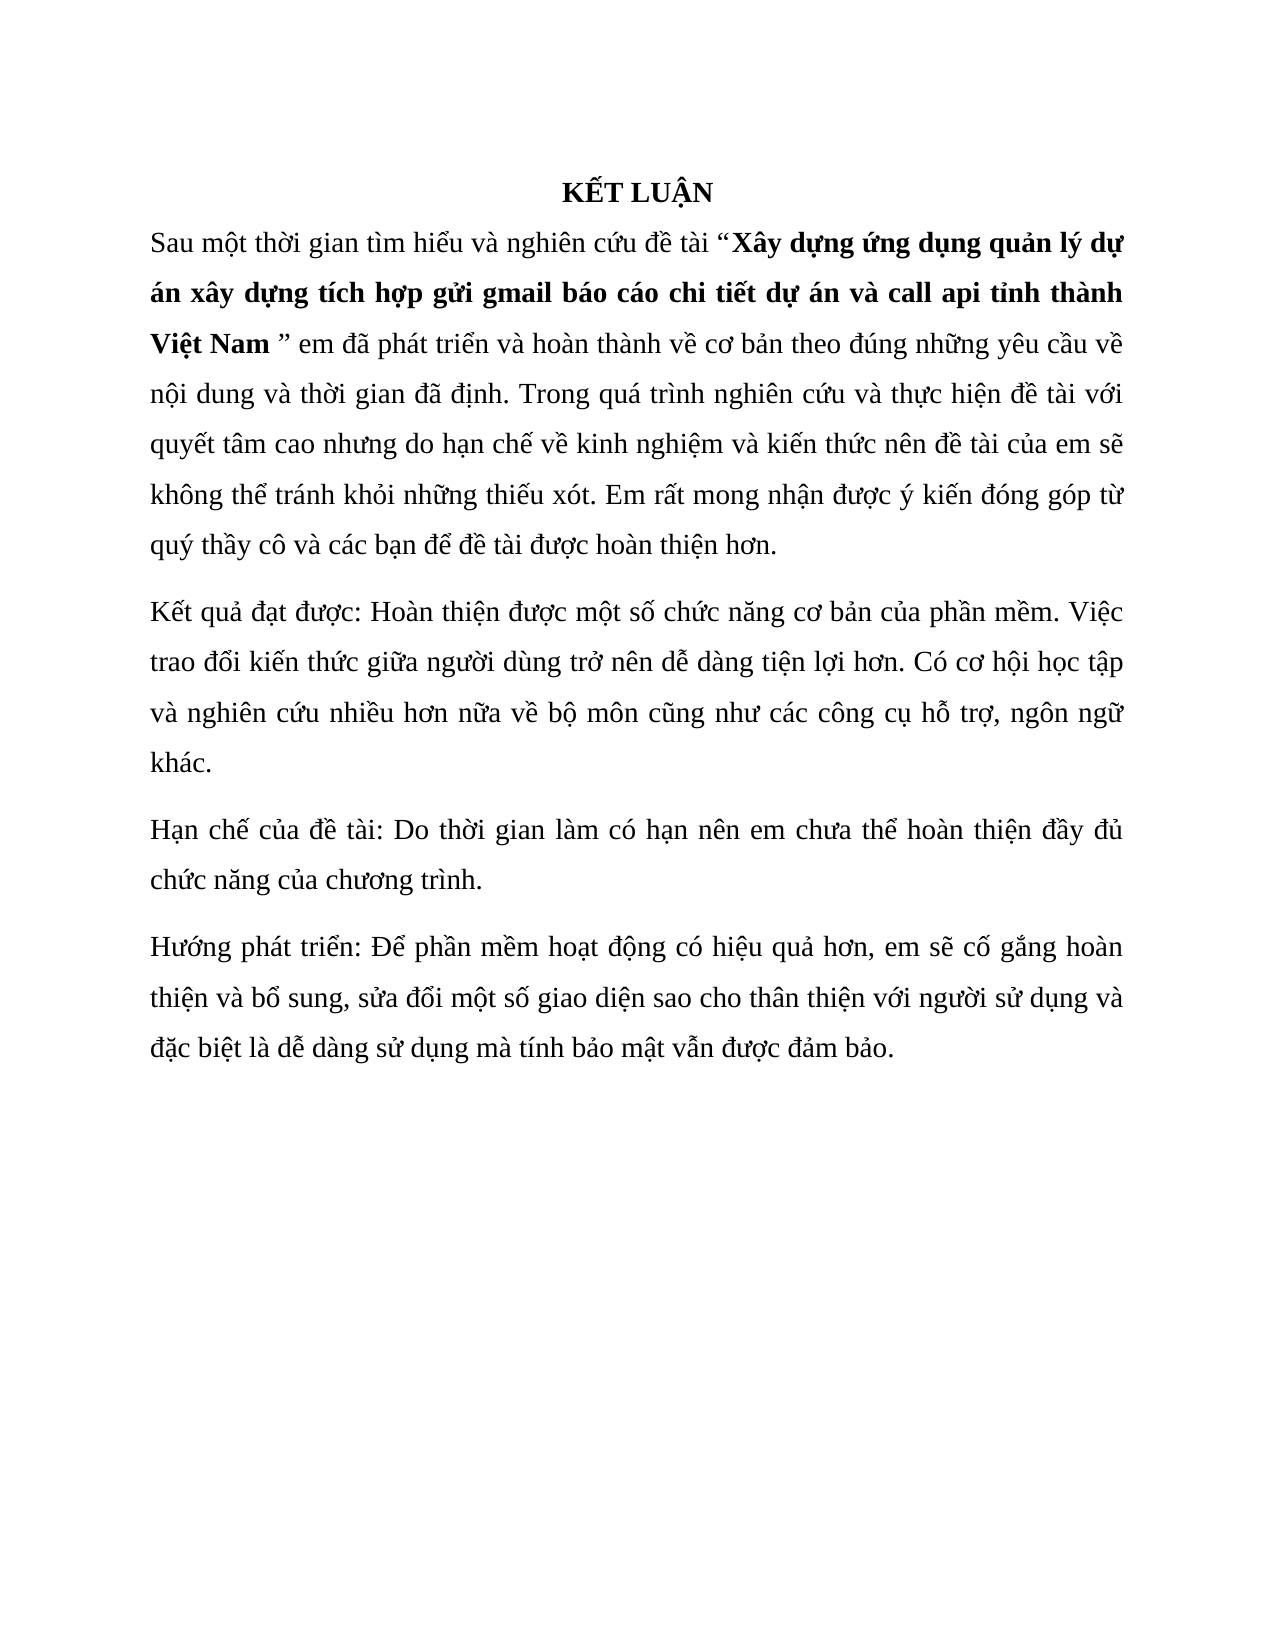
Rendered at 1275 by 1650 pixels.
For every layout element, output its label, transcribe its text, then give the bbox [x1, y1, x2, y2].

text Hướng phát triển: Để phần mềm hoạt động có hiệu quả hơn, em sẽ cố gắng hoàn thiện và bổ sung, sửa đổi một số giao diện sao cho thân thiện với người sử dụng và đặc biệt là dễ dàng sử dụng mà tính bảo mật vẫn được đảm bảo. [150, 929, 1125, 1063]
text Hạn chế của đề tài: Do thời gian làm có hạn nên em chưa thể hoàn thiện đầy đủ chức năng của chương trình. [150, 812, 1125, 896]
subtitle KẾT LUẬN [150, 175, 1125, 208]
text Sau một thời gian tìm hiểu và nghiên cứu đề tài “Xây dựng ứng dụng quản lý dự án xây dựng tích hợp gửi gmail báo cáo chi tiết dự án và call api tỉnh thành Việt Nam ” em đã phát triển và hoàn thành về cơ bản theo đúng những yêu cầu về nội dung và thời gian đã định. Trong quá trình nghiên cứu và thực hiện đề tài với quyết tâm cao nhưng do hạn chế về kinh nghiệm và kiến thức nên đề tài của em sẽ không thể tránh khỏi những thiếu xót. Em rất mong nhận được ý kiến đóng góp từ quý thầy cô và các bạn để đề tài được hoàn thiện hơn. [150, 225, 1125, 561]
text Kết quả đạt được: Hoàn thiện được một số chức năng cơ bản của phần mềm. Việc trao đổi kiến thức giữa người dùng trở nên dễ dàng tiện lợi hơn. Có cơ hội học tập và nghiên cứu nhiều hơn nữa về bộ môn cũng như các công cụ hỗ trợ, ngôn ngữ khác. [150, 594, 1125, 779]
